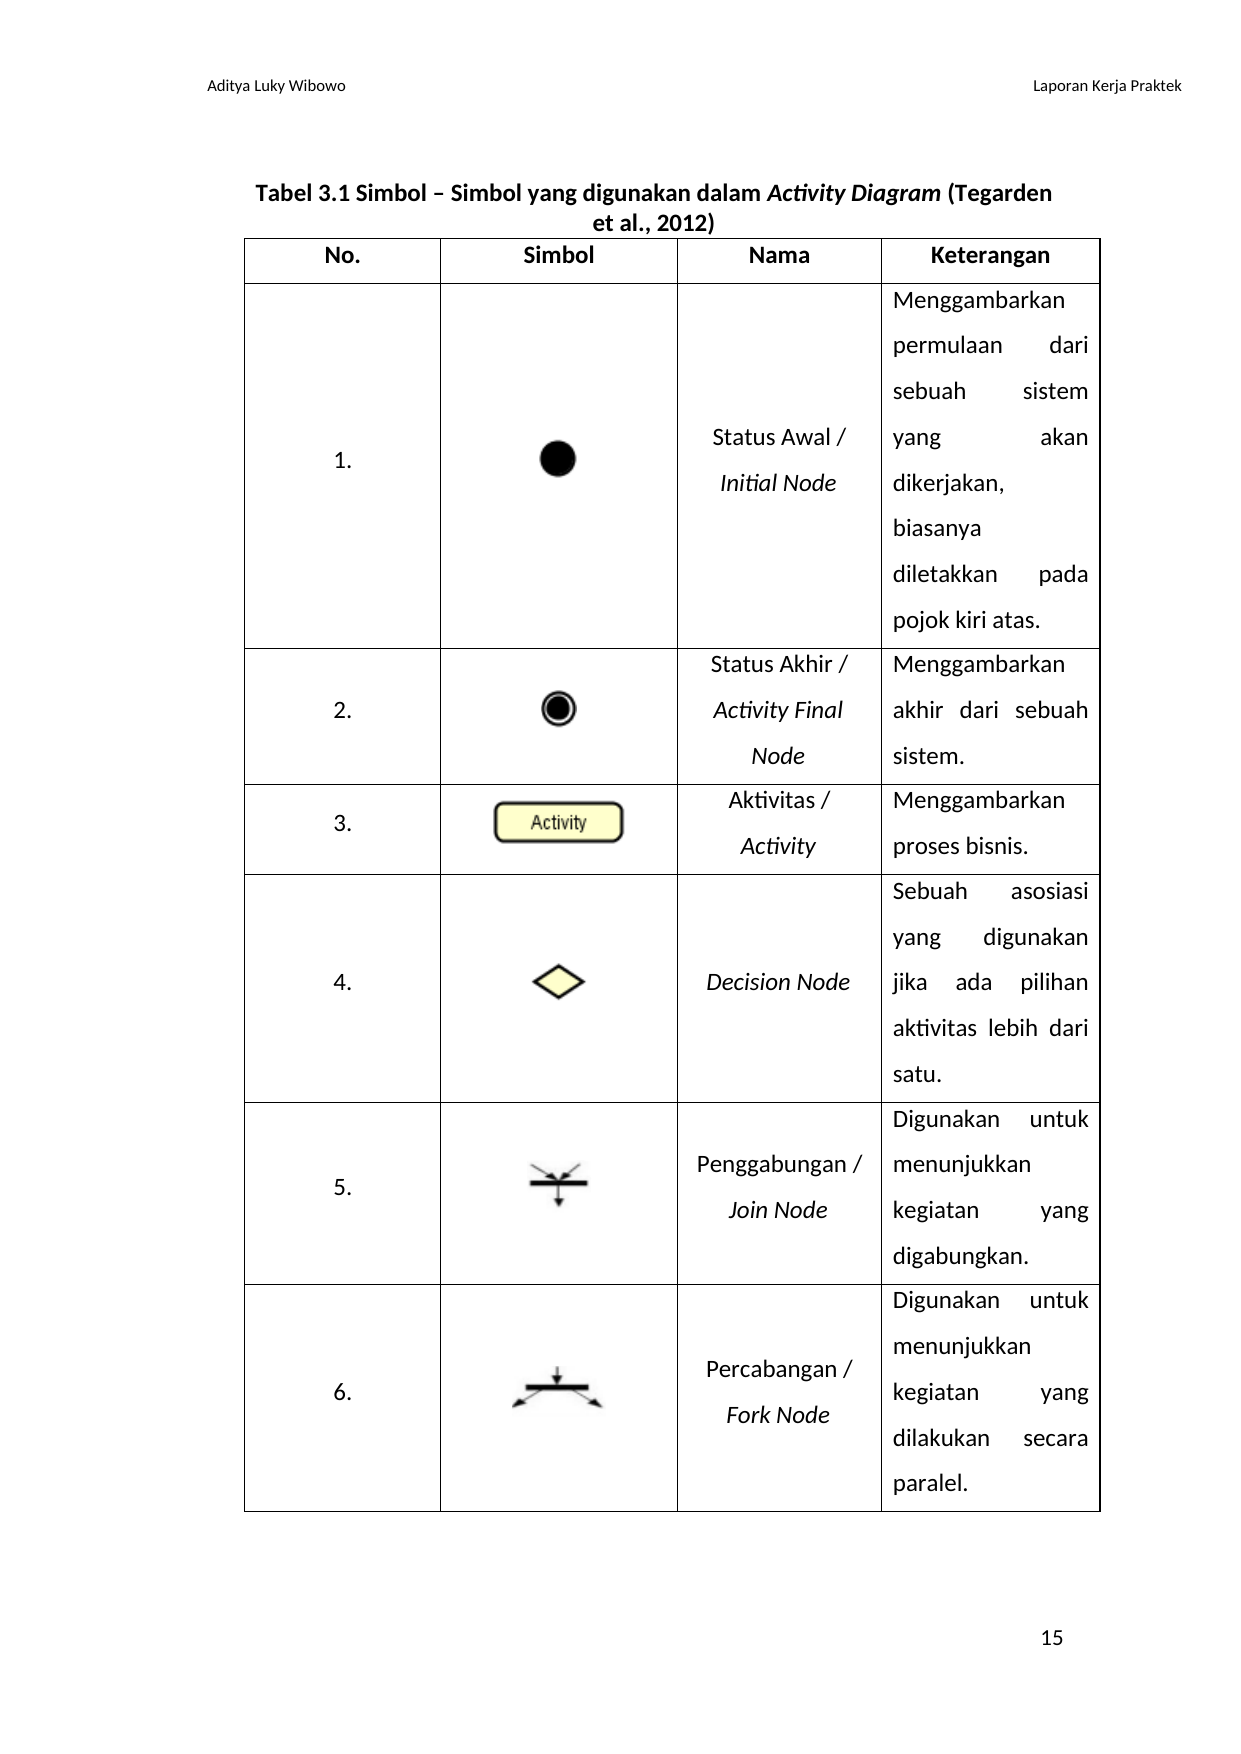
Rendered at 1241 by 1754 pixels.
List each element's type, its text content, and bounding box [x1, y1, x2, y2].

picture [527, 959, 592, 1005]
table_cell 6. [245, 1285, 440, 1511]
table_cell Digunakan untuk menunjukkan kegiatan yang digabungkan. [882, 1103, 1099, 1283]
table_cell Digunakan untuk menunjukkan kegiatan yang dilakukan secara paralel. [882, 1285, 1099, 1511]
table_cell Percabangan / Fork Node [678, 1285, 881, 1511]
table_cell [441, 1103, 677, 1283]
table_cell Aktivitas / Activity [678, 785, 881, 874]
table_cell [441, 785, 677, 874]
table_cell [441, 284, 677, 647]
table_cell Penggabungan / Join Node [678, 1103, 881, 1283]
table_cell Decision Node [678, 875, 881, 1102]
table_cell [441, 875, 677, 1102]
table_cell 2. [245, 649, 440, 784]
text Tabel 3.1 Simbol – Simbol yang digunakan dalam Activity Diagram (Tegarden et al., 2012) [244, 177, 1063, 238]
table_cell 1. [245, 284, 440, 647]
table_header Keterangan [882, 239, 1099, 283]
table_cell Menggambarkan proses bisnis. [882, 785, 1099, 874]
table_cell Menggambarkan akhir dari sebuah sistem. [882, 649, 1099, 784]
picture [541, 690, 577, 729]
picture [538, 437, 580, 481]
picture [492, 798, 626, 847]
table_cell 4. [245, 875, 440, 1102]
table_cell 5. [245, 1103, 440, 1283]
table_header Nama [678, 239, 881, 283]
table_cell Status Akhir / Activity Final Node [678, 649, 881, 784]
table_cell Sebuah asosiasi yang digunakan jika ada pilihan aktivitas lebih dari satu. [882, 875, 1099, 1102]
table_cell [441, 1285, 677, 1511]
table_cell [441, 649, 677, 784]
table_cell Menggambarkan permulaan dari sebuah sistem yang akan dikerjakan, biasanya diletakkan pada pojok kiri atas. [882, 284, 1099, 647]
table_header No. [245, 239, 440, 283]
table_cell Status Awal / Initial Node [678, 284, 881, 647]
picture [527, 1160, 592, 1213]
picture [512, 1366, 606, 1417]
table_header Simbol [441, 239, 677, 283]
table_cell 3. [245, 785, 440, 874]
